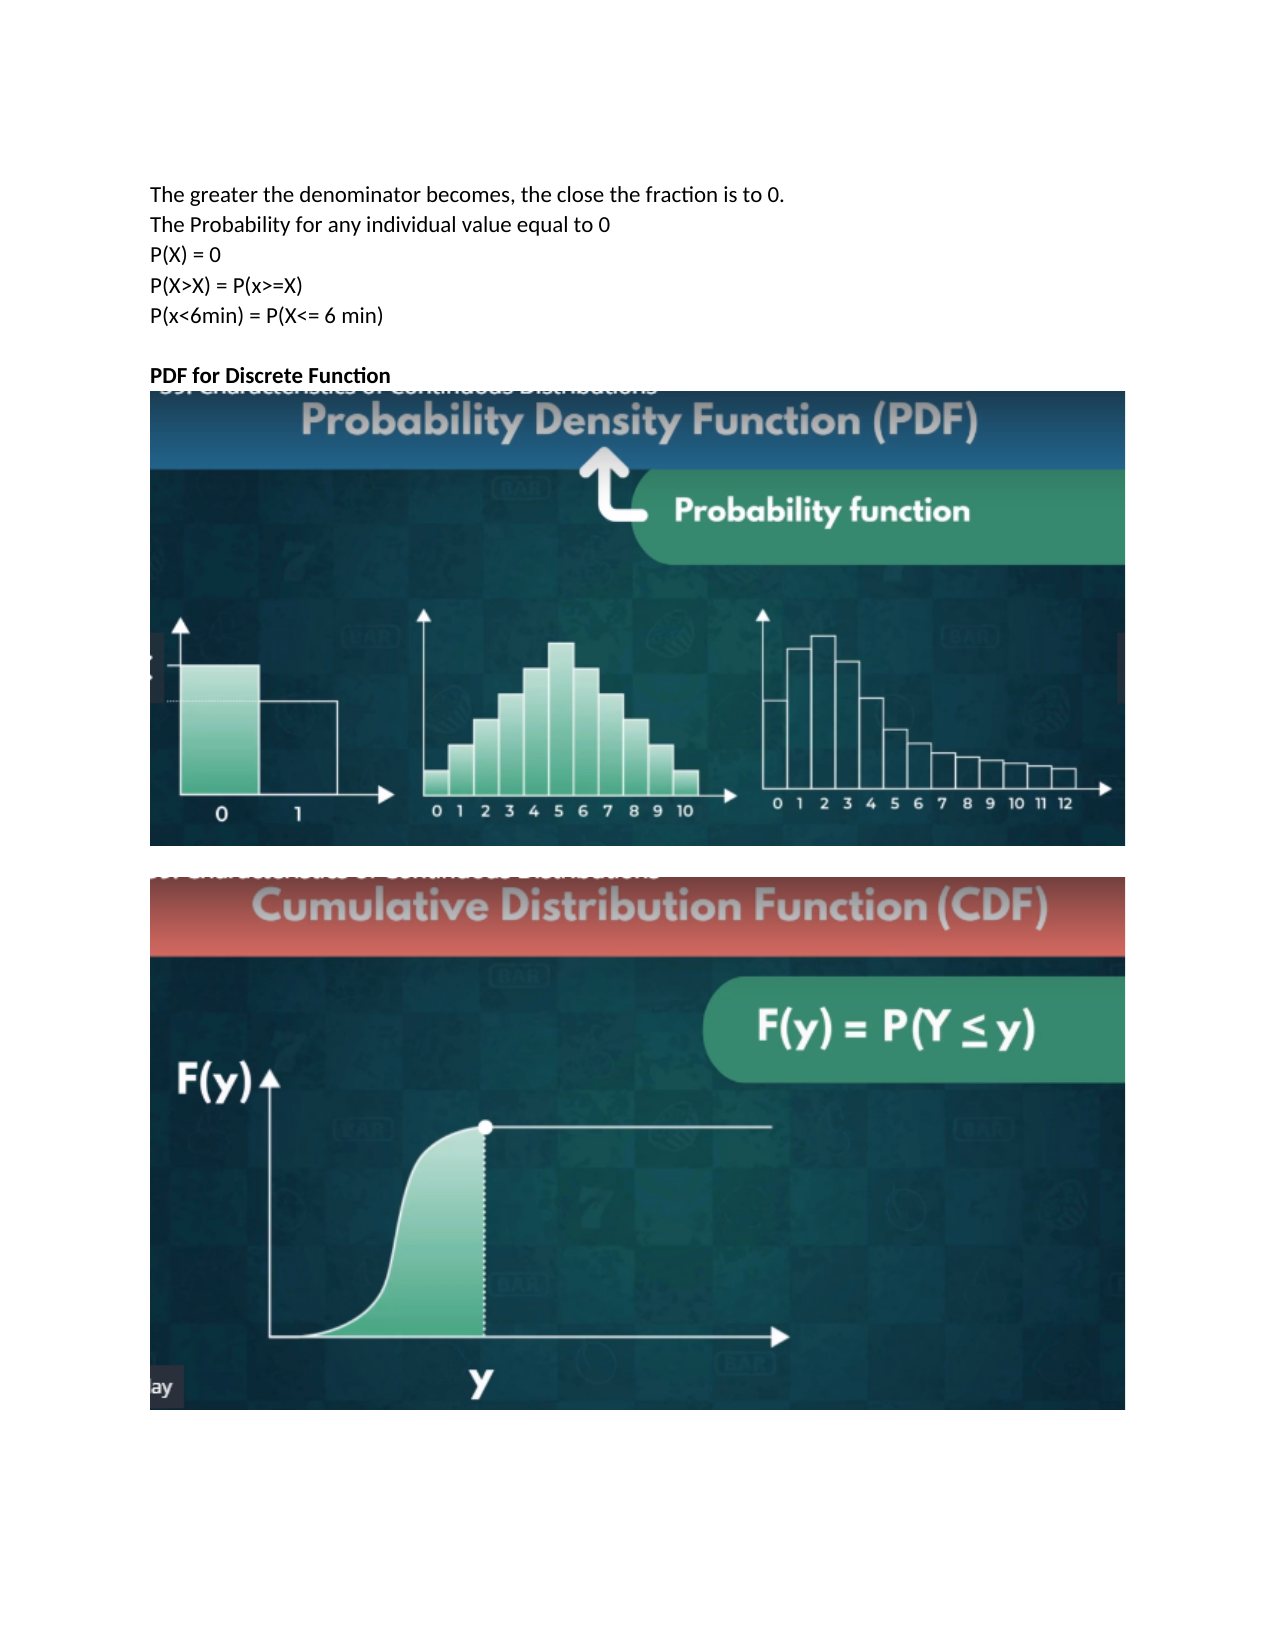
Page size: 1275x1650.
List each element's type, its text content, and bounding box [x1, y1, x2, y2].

text PDF for Discrete Function [150, 361, 1125, 389]
text The greater the denominator becomes, the close the fraction is to 0. [150, 180, 1125, 208]
text The Probability for any individual value equal to 0 [150, 210, 1125, 238]
picture [150, 391, 1125, 846]
picture [150, 877, 1125, 1410]
text P(x<6min) = P(X<= 6 min) [150, 301, 1125, 329]
text P(X) = 0 [150, 241, 1125, 269]
text P(X>X) = P(x>=X) [150, 271, 1125, 299]
